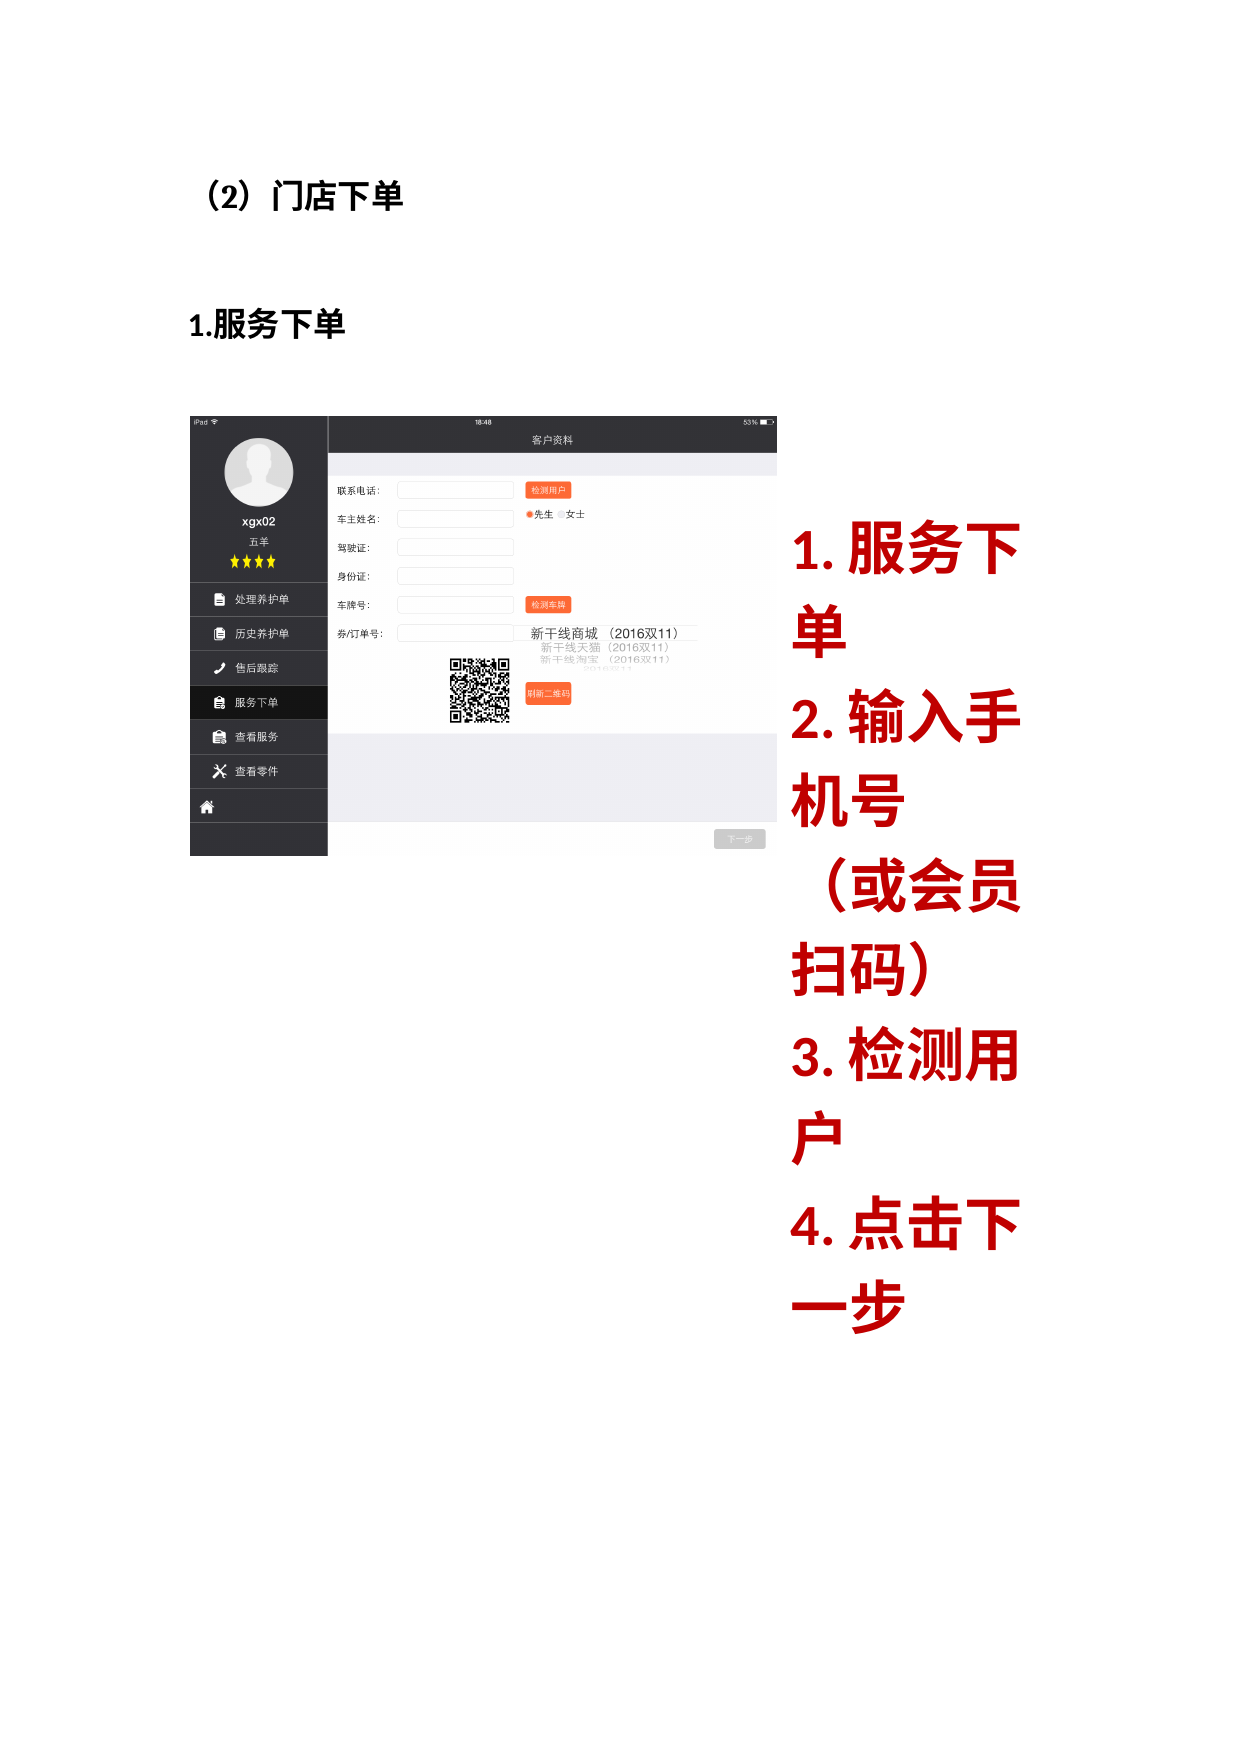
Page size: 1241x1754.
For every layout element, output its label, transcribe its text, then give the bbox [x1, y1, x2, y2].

picture [190, 416, 777, 856]
subtitle 1.服务下单 [187, 289, 1053, 354]
subtitle （2）门店下单 [187, 162, 1053, 227]
